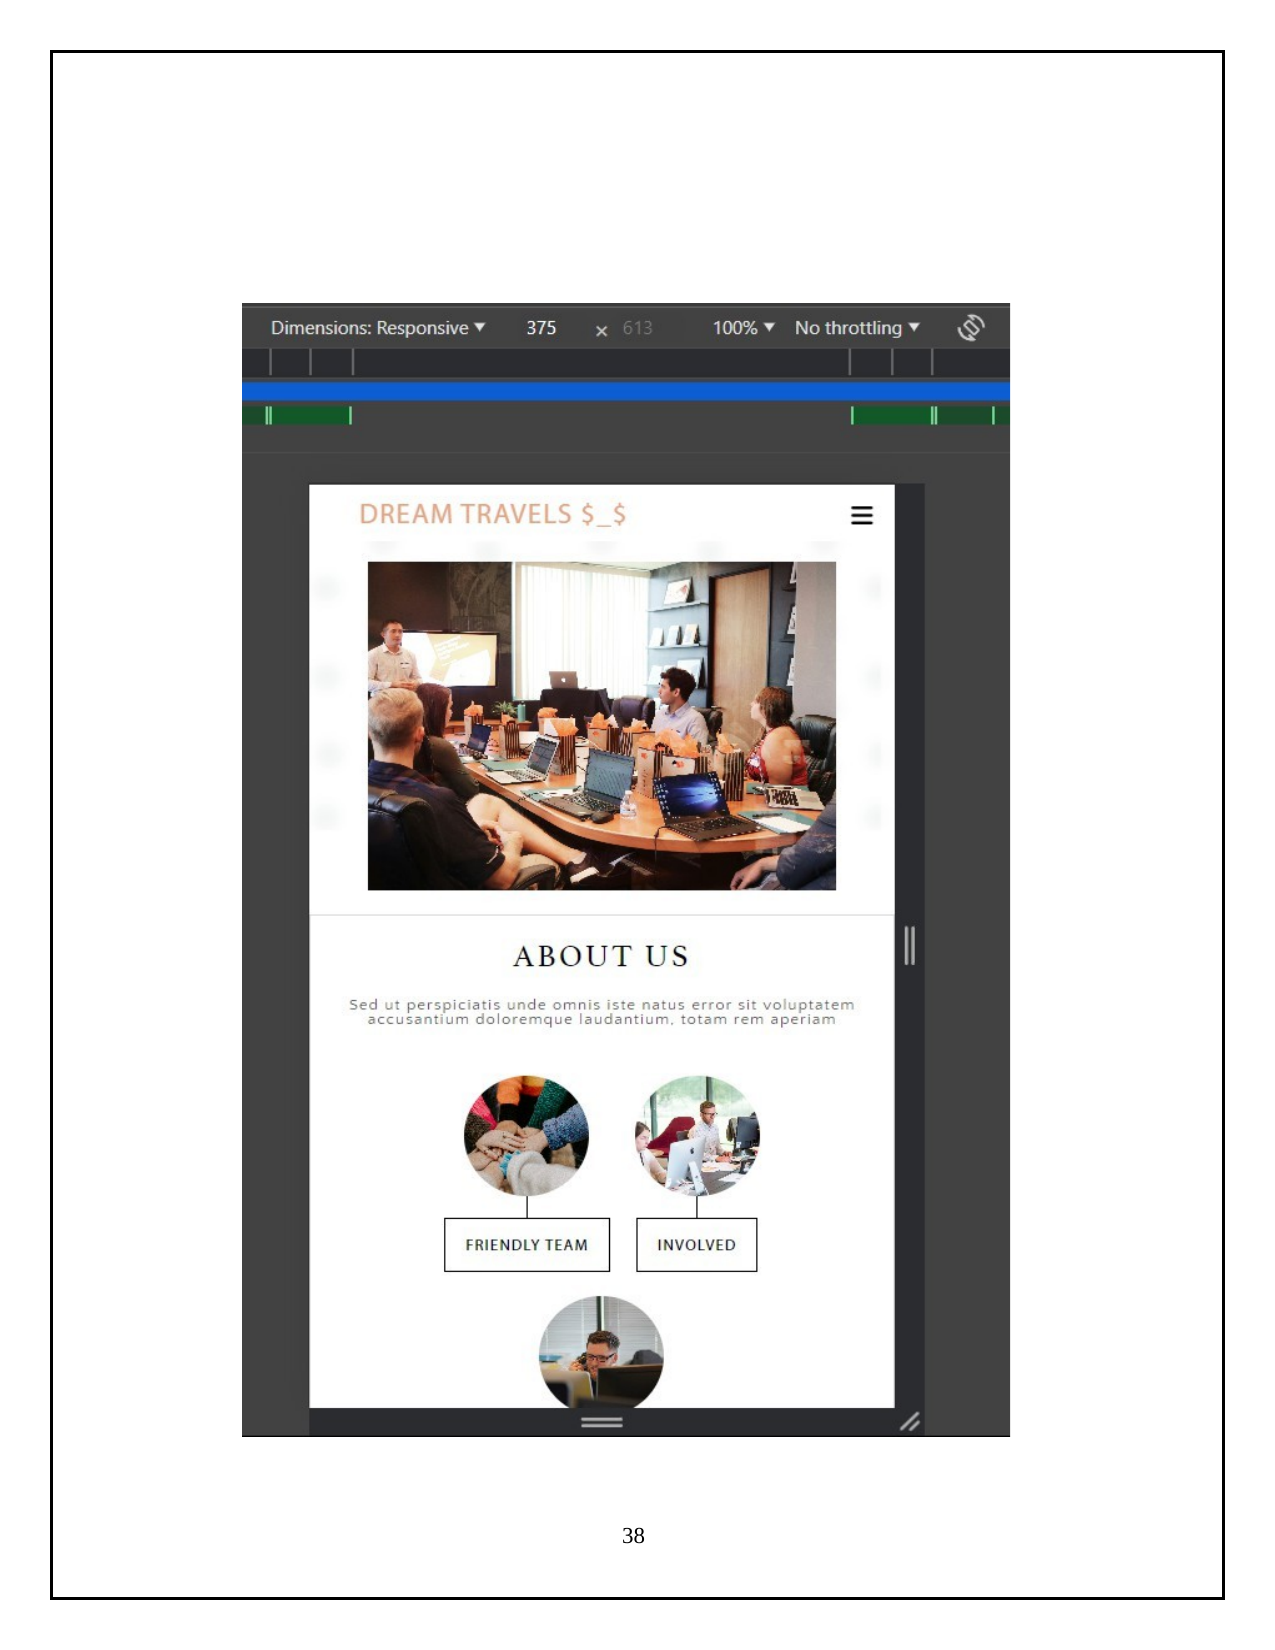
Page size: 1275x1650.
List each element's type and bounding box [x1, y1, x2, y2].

picture [242, 303, 1011, 1437]
